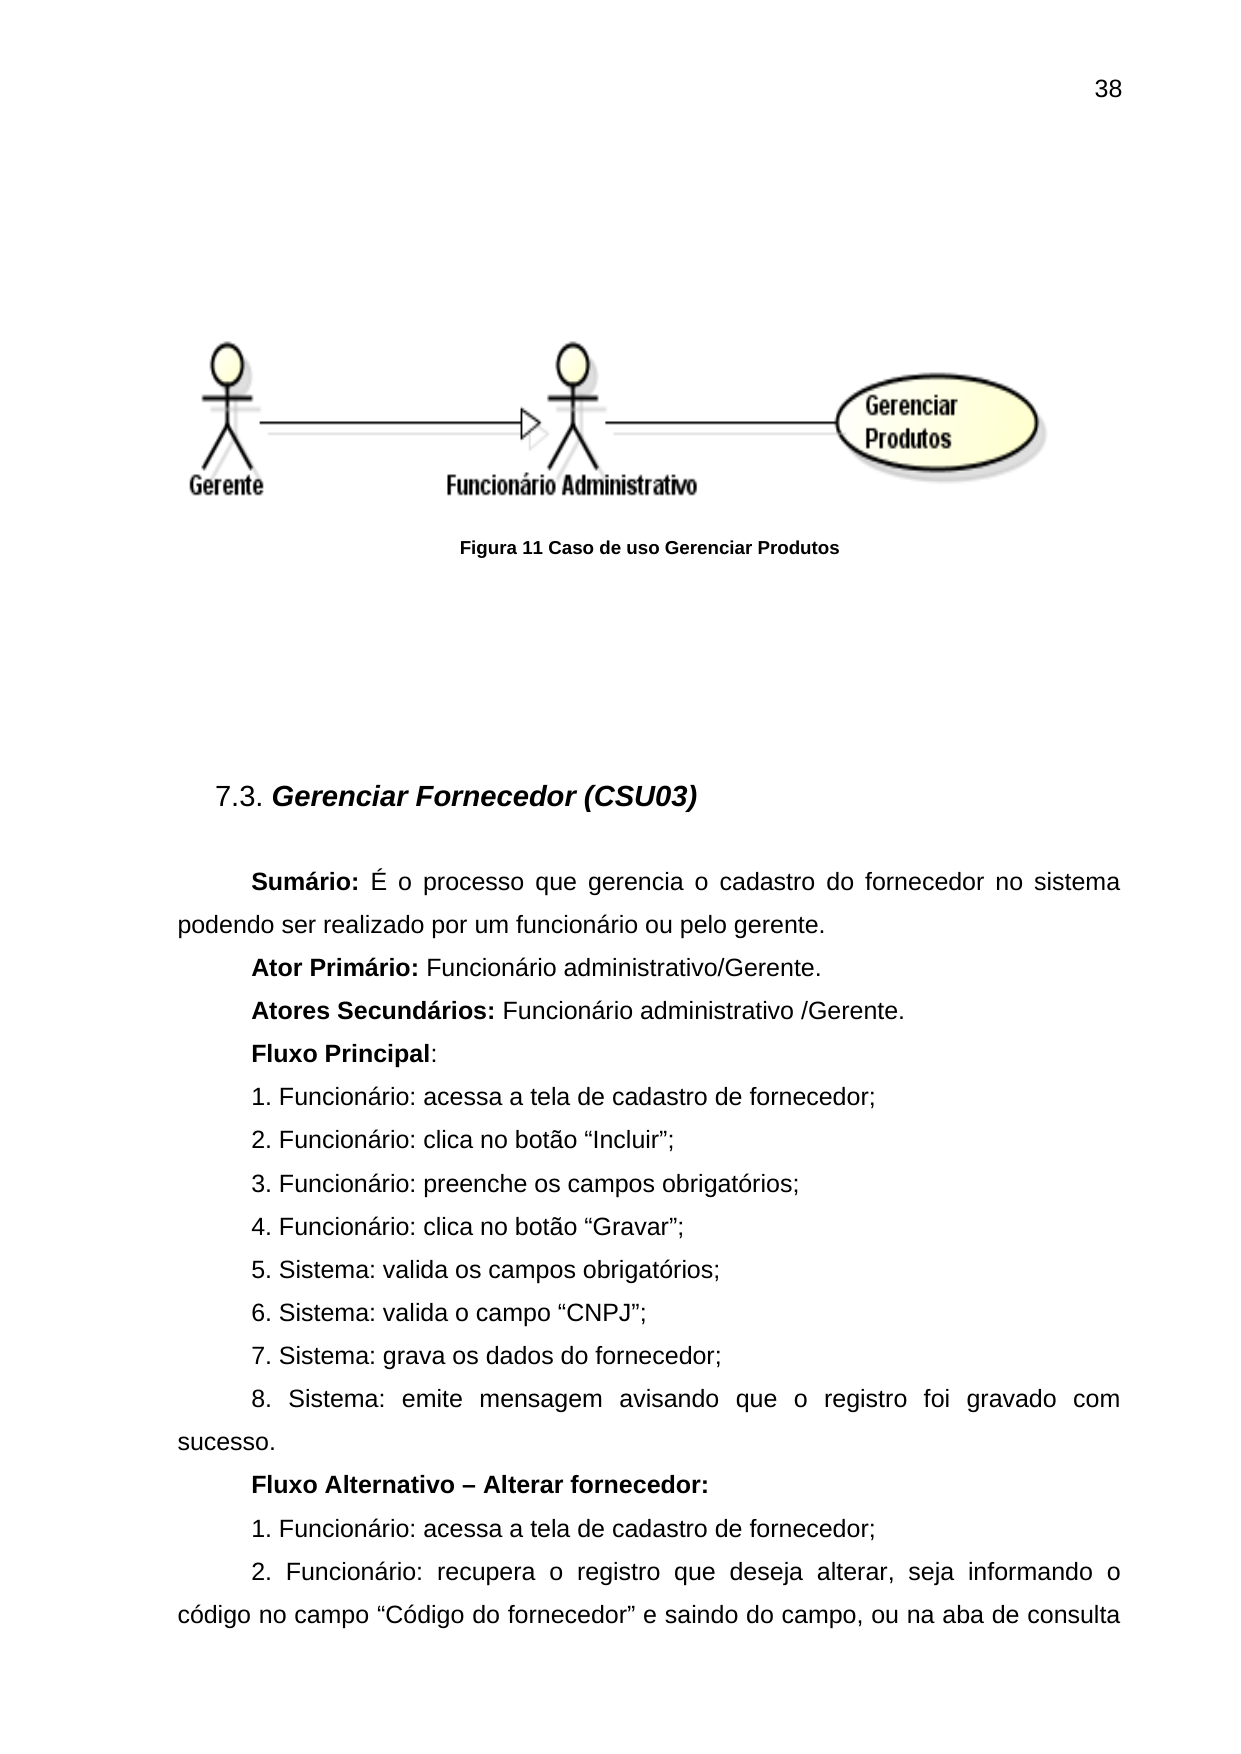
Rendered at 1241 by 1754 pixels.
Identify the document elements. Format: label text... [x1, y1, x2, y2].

text 8. Sistema: emite mensagem avisando que o registro foi gravado com sucesso. [177, 1384, 1122, 1456]
text Ator Primário: Funcionário administrativo/Gerente. [177, 953, 1122, 982]
text Gerenciar Fornecedor (CSU03) [215, 779, 1122, 812]
text 5. Sistema: valida os campos obrigatórios; [177, 1255, 1122, 1283]
text 3. Funcionário: preenche os campos obrigatórios; [177, 1168, 1122, 1197]
text 2. Funcionário: clica no botão “Incluir”; [177, 1125, 1122, 1154]
text Atores Secundários: Funcionário administrativo /Gerente. [177, 996, 1122, 1025]
text 6. Sistema: valida o campo “CNPJ”; [177, 1298, 1122, 1327]
text Fluxo Alternativo – Alterar fornecedor: [177, 1470, 1122, 1499]
text 1. Funcionário: acessa a tela de cadastro de fornecedor; [177, 1513, 1122, 1542]
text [177, 1557, 1122, 1628]
text 7. Sistema: grava os dados do fornecedor; [177, 1341, 1122, 1370]
text 1. Funcionário: acessa a tela de cadastro de fornecedor; [177, 1082, 1122, 1111]
text Fluxo Principal: [177, 1039, 1122, 1068]
text Sumário: É o processo que gerencia o cadastro do fornecedor no sistema podendo ser realizado por um funcionário ou pelo gerente. [177, 867, 1122, 938]
text 4. Funcionário: clica no botão “Gravar”; [177, 1212, 1122, 1240]
picture [177, 318, 1051, 522]
